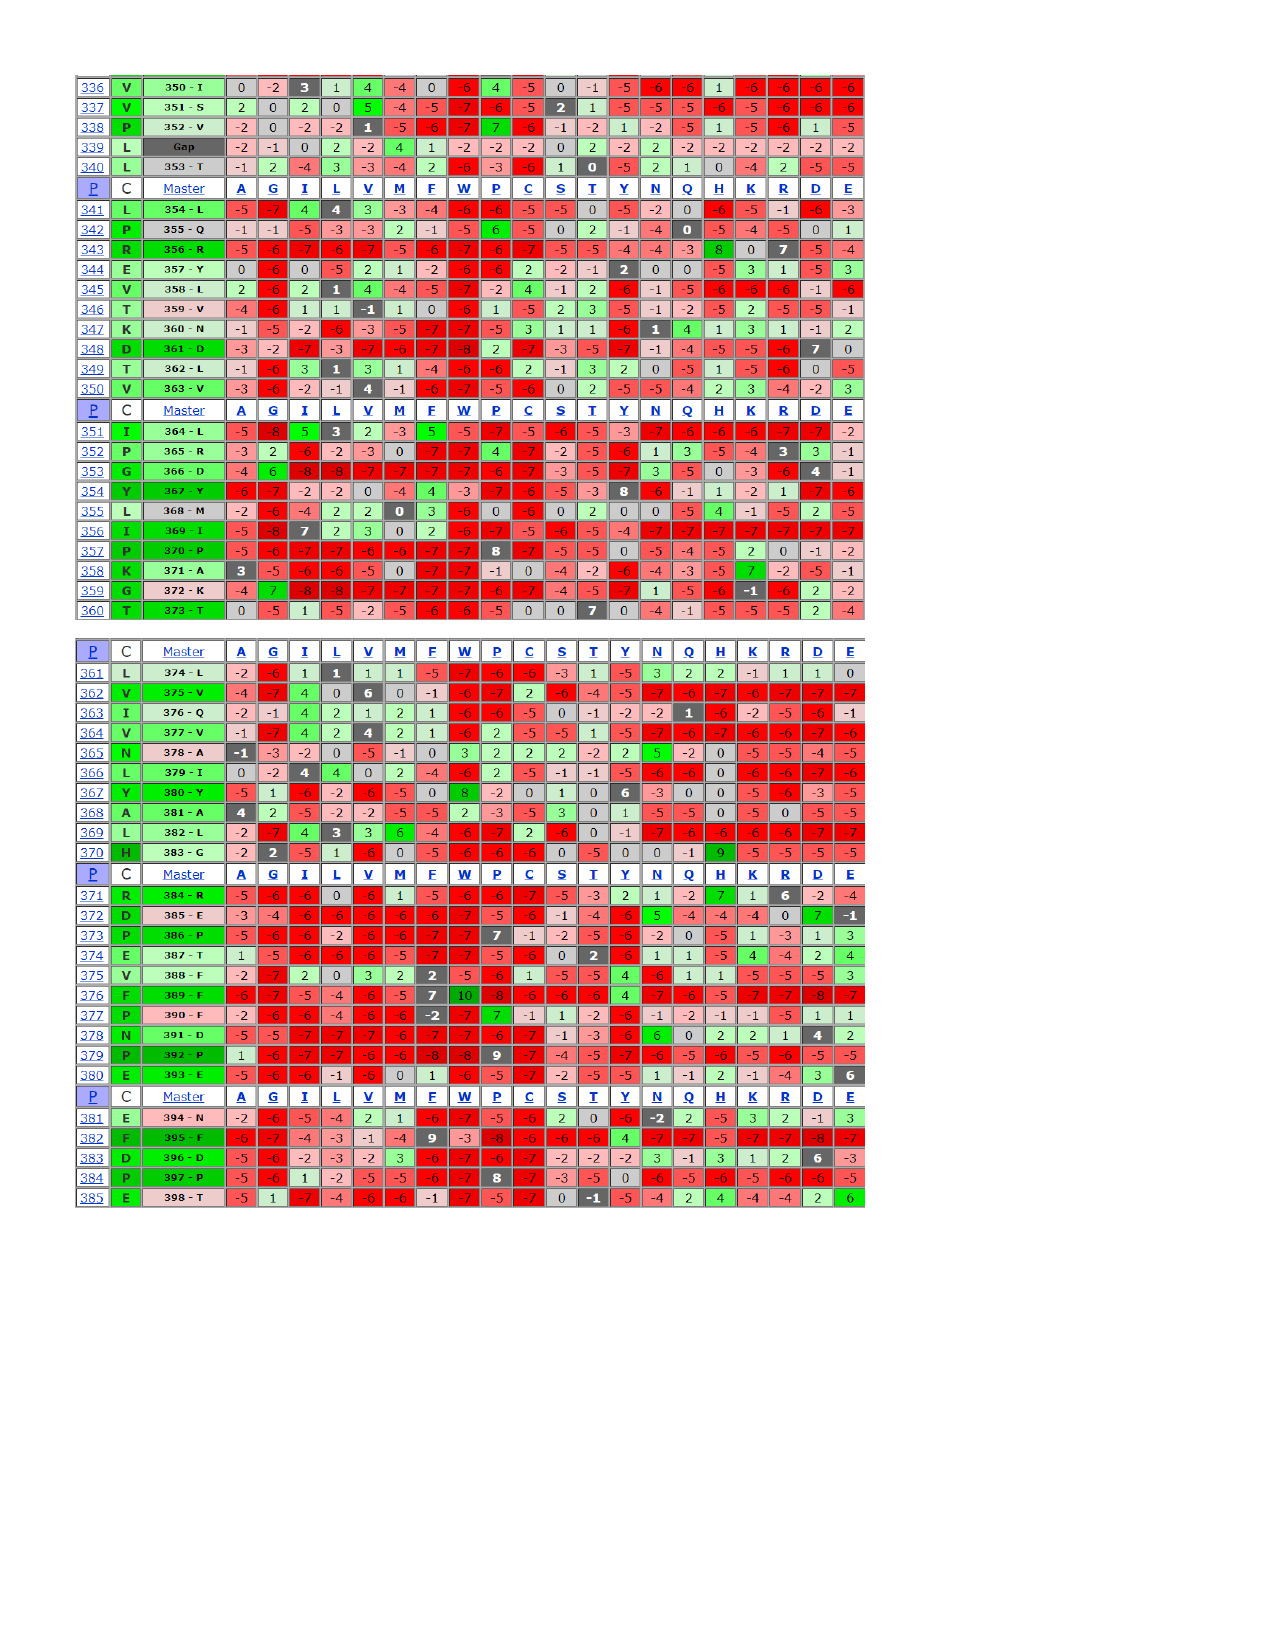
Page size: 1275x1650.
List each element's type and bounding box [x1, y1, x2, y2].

picture [75, 75, 865, 620]
picture [75, 638, 865, 1208]
